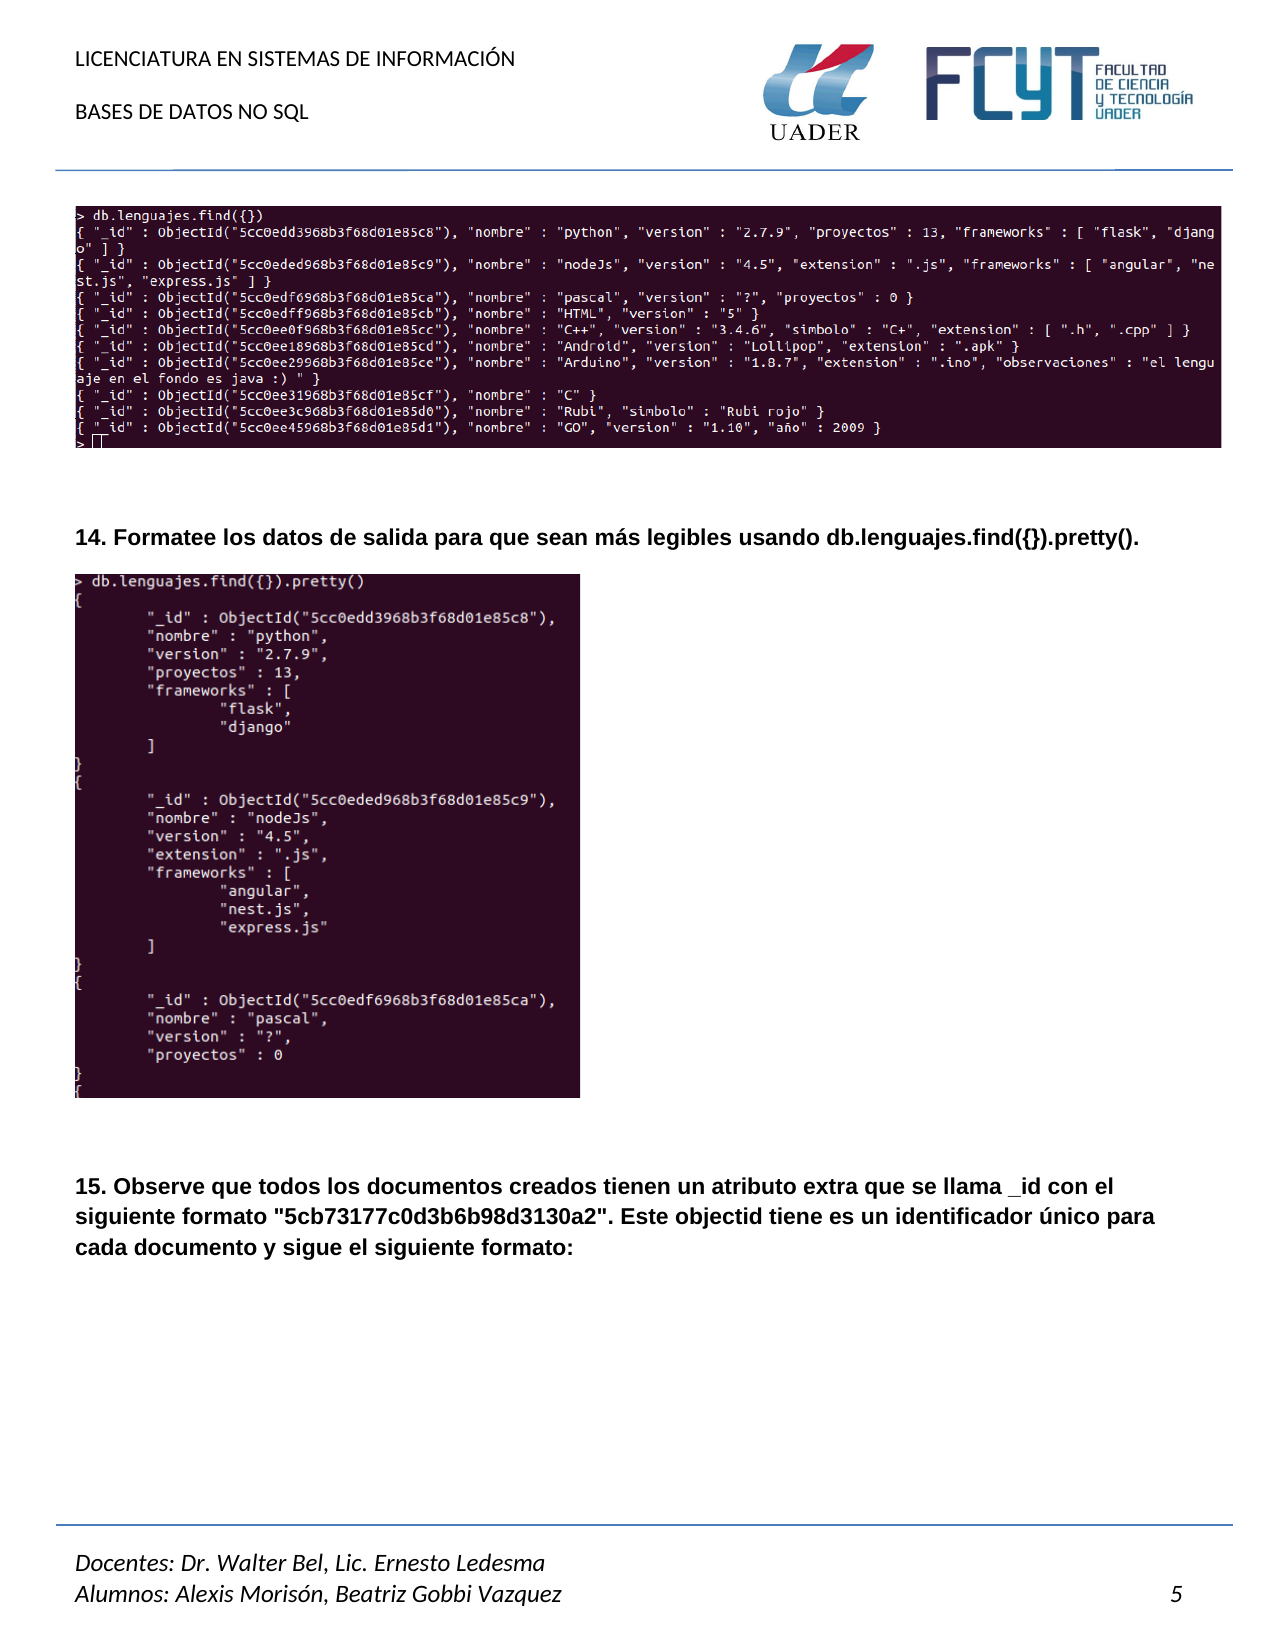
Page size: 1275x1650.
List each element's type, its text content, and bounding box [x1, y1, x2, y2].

picture [912, 47, 1204, 122]
picture [761, 40, 874, 140]
picture [75, 206, 1222, 448]
text 15. Observe que todos los documentos creados tienen un atributo extra que se llama _id con el siguiente formato "5cb73177c0d3b6b98d3130a2". Este objectid tiene es un identificador único para cada documento y sigue el siguiente formato: [75, 1173, 1200, 1260]
text 14. Formatee los datos de salida para que sean más legibles usando db.lenguajes.find({}).pretty(). [75, 523, 1200, 550]
picture [75, 574, 581, 1098]
